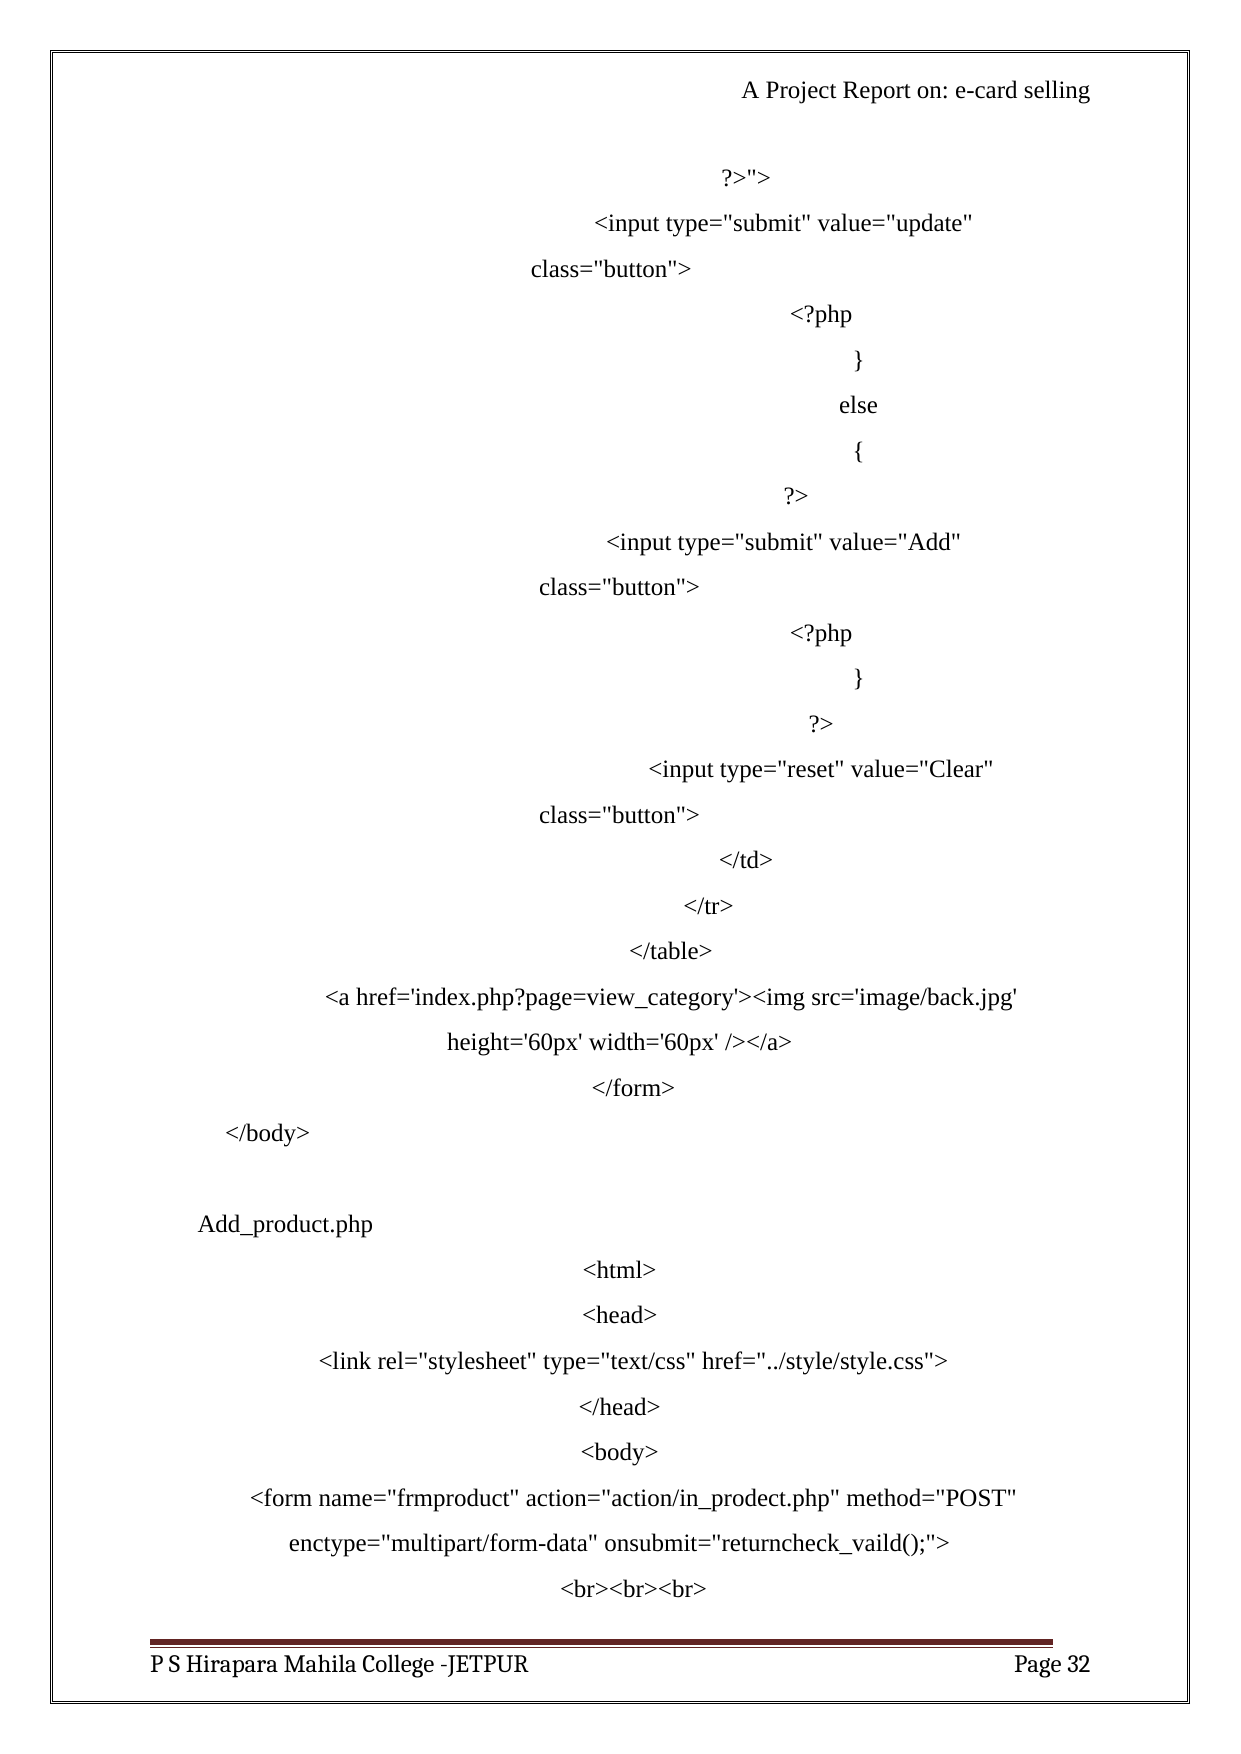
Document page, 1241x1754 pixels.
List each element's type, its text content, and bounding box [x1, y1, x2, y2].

title <br><br><br> [197, 1561, 1042, 1606]
title <?php [197, 605, 1042, 650]
title <link rel="stylesheet" type="text/css" href="../style/style.css"> [197, 1333, 1042, 1379]
title ?>"> [197, 104, 1042, 195]
title </td> [197, 832, 1042, 878]
title <head> [197, 1288, 1042, 1333]
title Add_product.php [197, 1197, 1042, 1242]
title <body> [197, 1424, 1042, 1470]
title </body> [197, 1106, 1042, 1151]
title ?> [197, 468, 1042, 514]
title ?> [197, 696, 1042, 741]
title </table> [197, 923, 1042, 969]
title <html> [197, 1242, 1042, 1288]
title <input type="submit" value="Add" class="button"> [197, 514, 1042, 605]
title <input type="reset" value="Clear" class="button"> [197, 741, 1042, 832]
title } [197, 650, 1042, 696]
title } [197, 332, 1042, 377]
title </form> [197, 1060, 1042, 1106]
title </tr> [197, 878, 1042, 923]
title { [197, 423, 1042, 468]
title <?php [197, 286, 1042, 332]
title </head> [197, 1379, 1042, 1424]
title <input type="submit" value="update" class="button"> [197, 195, 1042, 286]
title <form name="frmproduct" action="action/in_prodect.php" method="POST" enctype="multipart/form-data" onsubmit="returncheck_vaild();"> [197, 1470, 1042, 1561]
title <a href='index.php?page=view_category'><img src='image/back.jpg' height='60px' width='60px' /></a> [197, 969, 1042, 1060]
title else [197, 377, 1042, 423]
